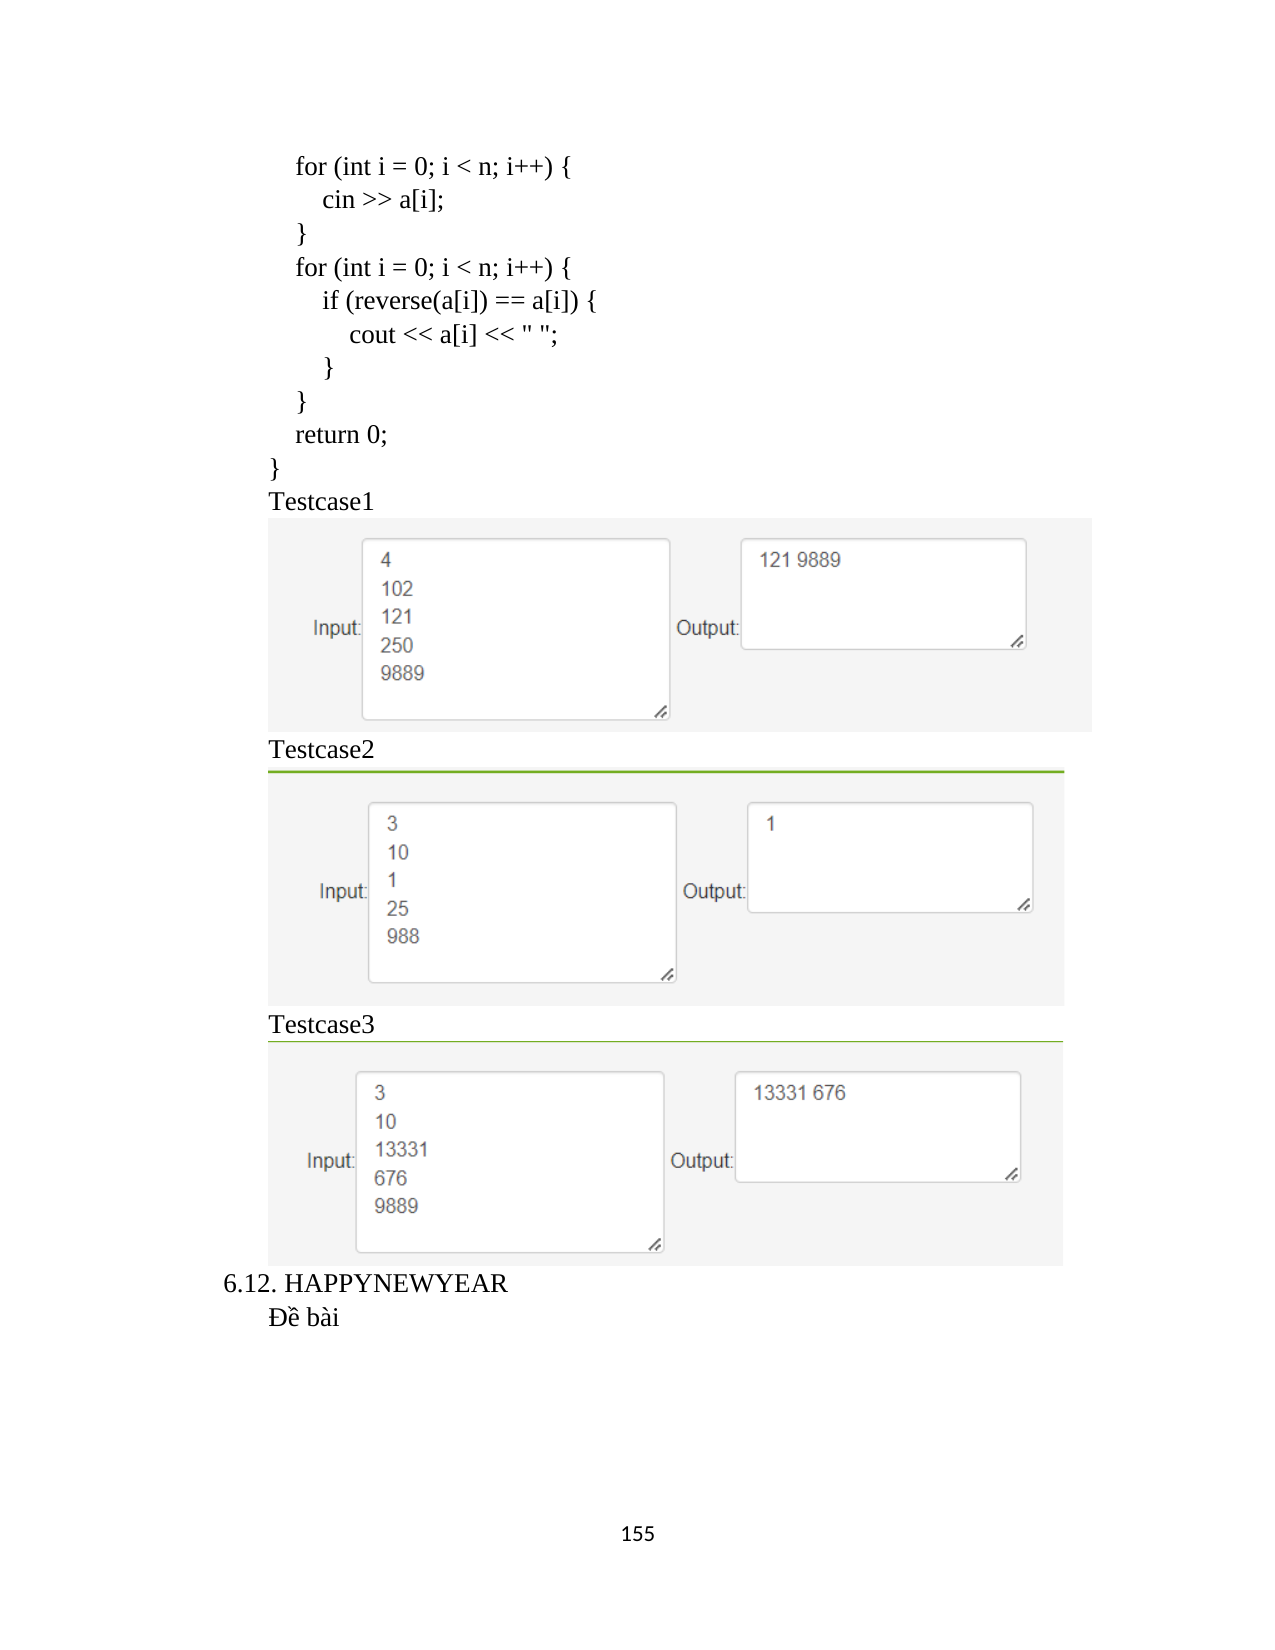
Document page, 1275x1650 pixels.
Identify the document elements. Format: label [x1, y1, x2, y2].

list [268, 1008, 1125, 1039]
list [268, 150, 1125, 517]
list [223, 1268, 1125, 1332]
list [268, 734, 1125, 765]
picture [268, 518, 1092, 732]
picture [268, 767, 1065, 1006]
picture [268, 1041, 1064, 1266]
